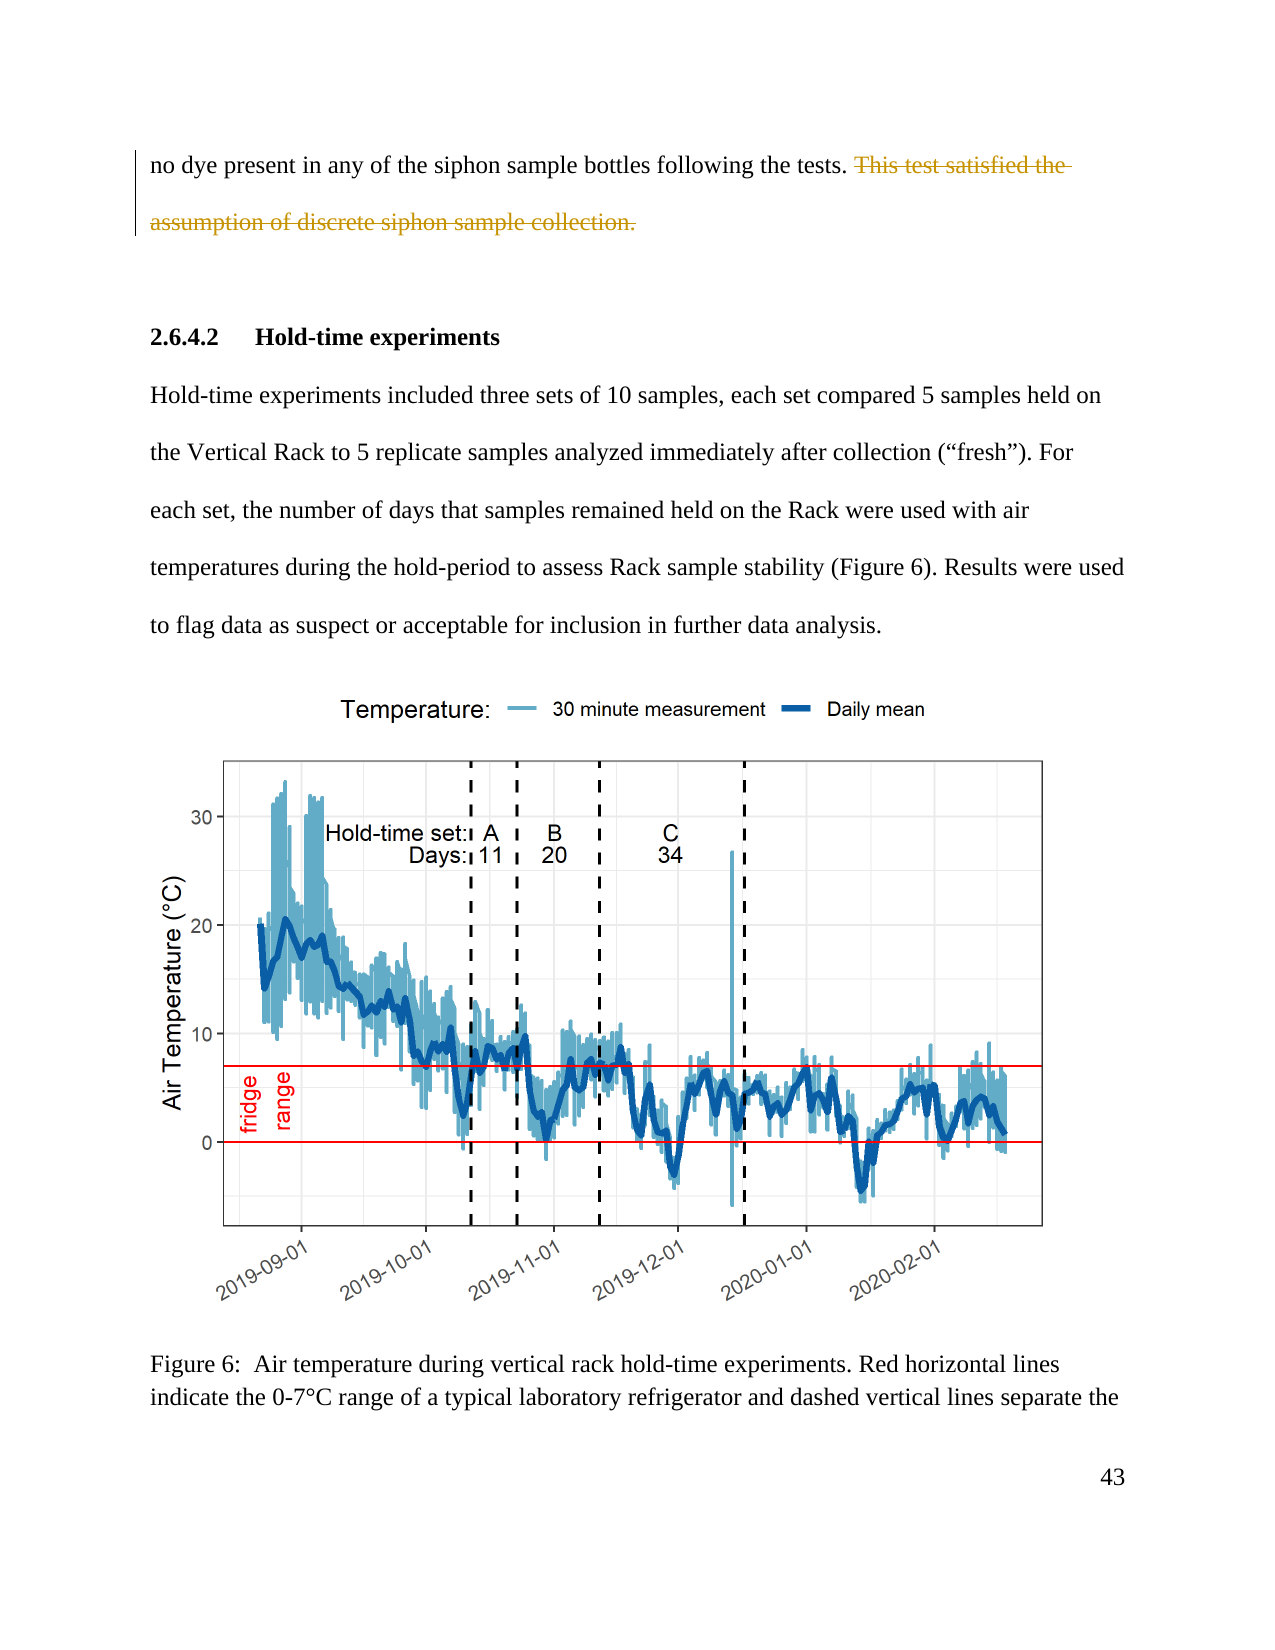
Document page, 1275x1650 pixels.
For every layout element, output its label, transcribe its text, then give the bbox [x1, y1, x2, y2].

text Hold-time experiments included three sets of 10 samples, each set compared 5 samples held on the Vertical Rack to 5 replicate samples analyzed immediately after collection (“fresh”). For each set, the number of days that samples remained held on the Rack were used with air temperatures during the hold-period to assess Rack sample stability (Figure 6). Results were used to flag data as suspect or acceptable for inclusion in further data analysis. [150, 380, 1125, 639]
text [150, 150, 1125, 236]
picture [150, 667, 1053, 1345]
subtitle Hold-time experiments [150, 322, 1125, 351]
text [150, 1349, 1125, 1411]
